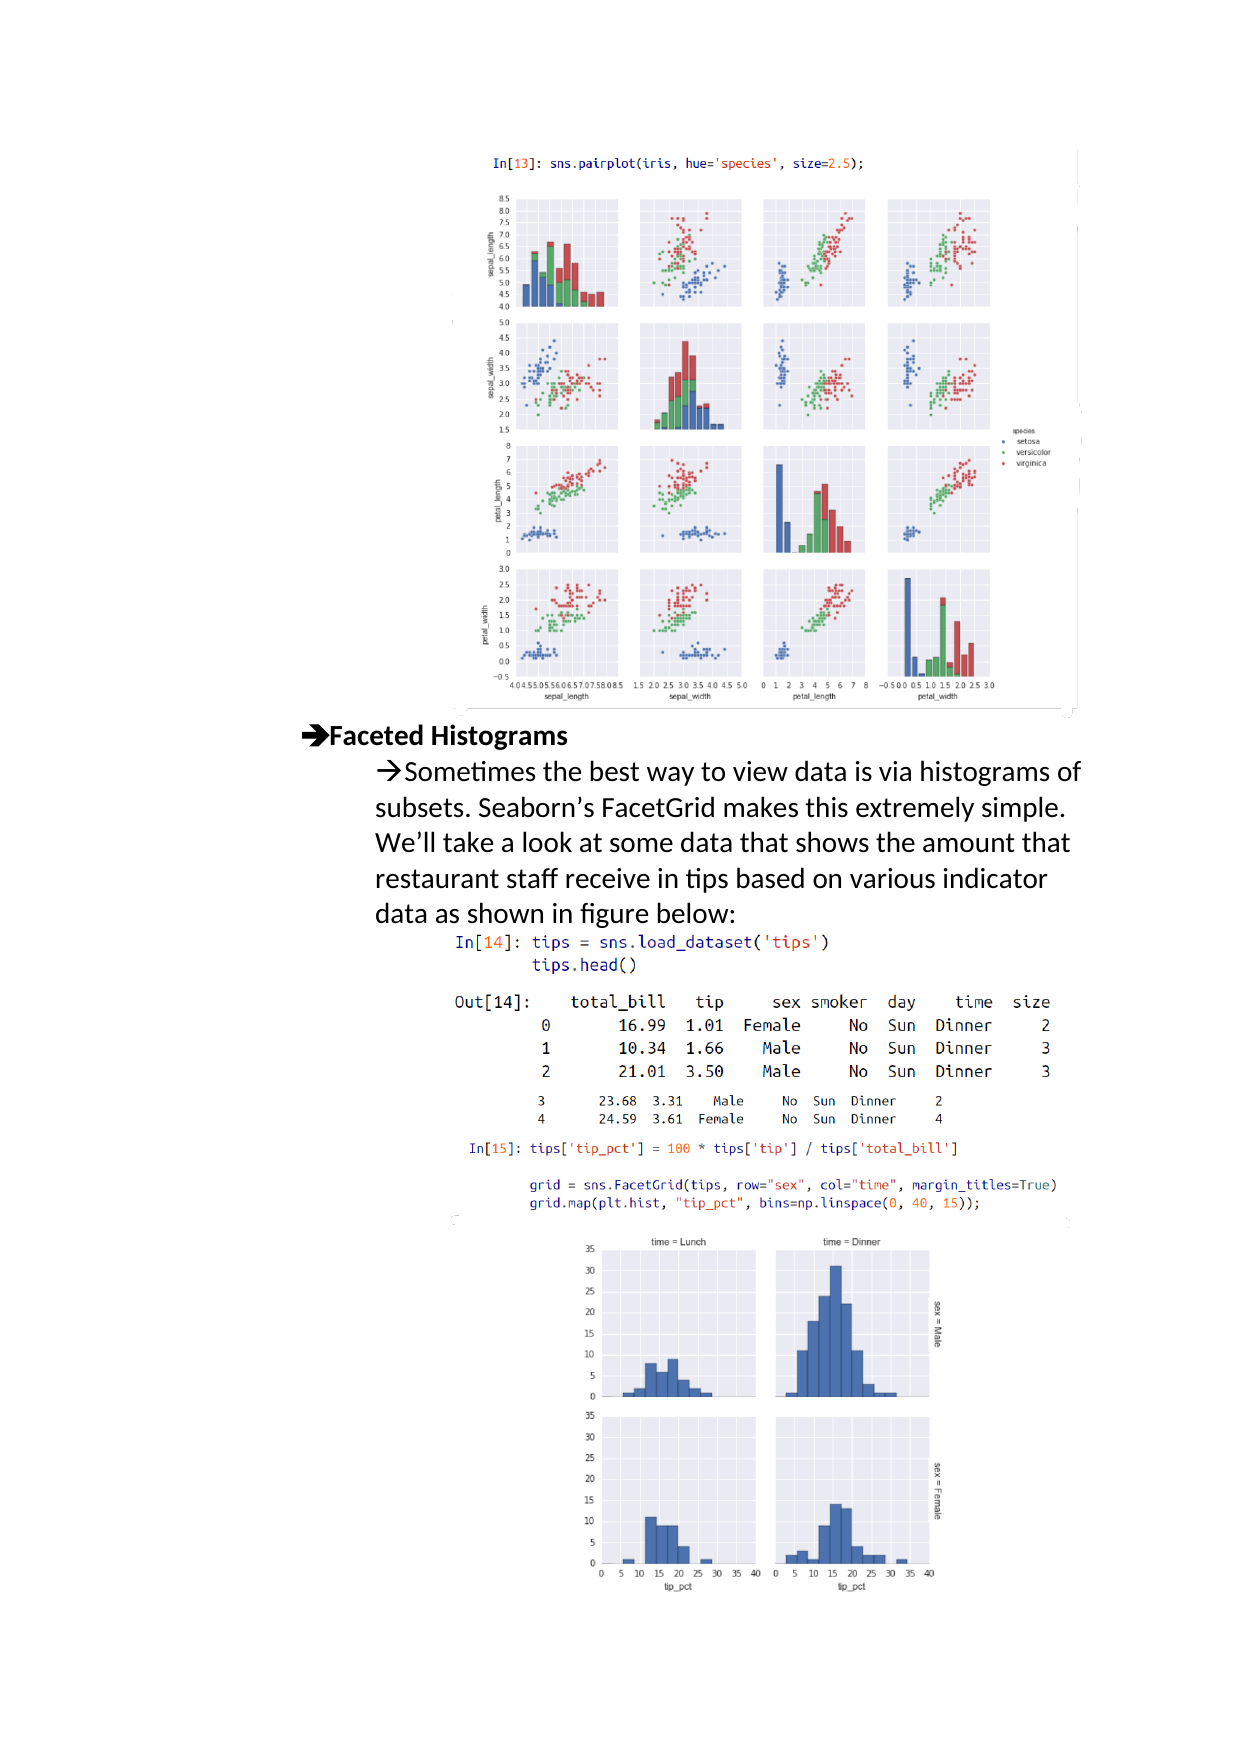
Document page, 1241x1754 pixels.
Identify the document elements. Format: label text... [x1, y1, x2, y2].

picture [450, 150, 1082, 718]
text Sometimes the best way to view data is via histograms of subsets. Seaborn’s FacetGrid makes this extremely simple. We’ll take a look at some data that shows the amount that restaurant staff receive in tips based on various indicator data as shown in figure below: [375, 753, 1090, 931]
picture [450, 931, 1071, 1595]
text Faceted Histograms [300, 717, 1090, 753]
